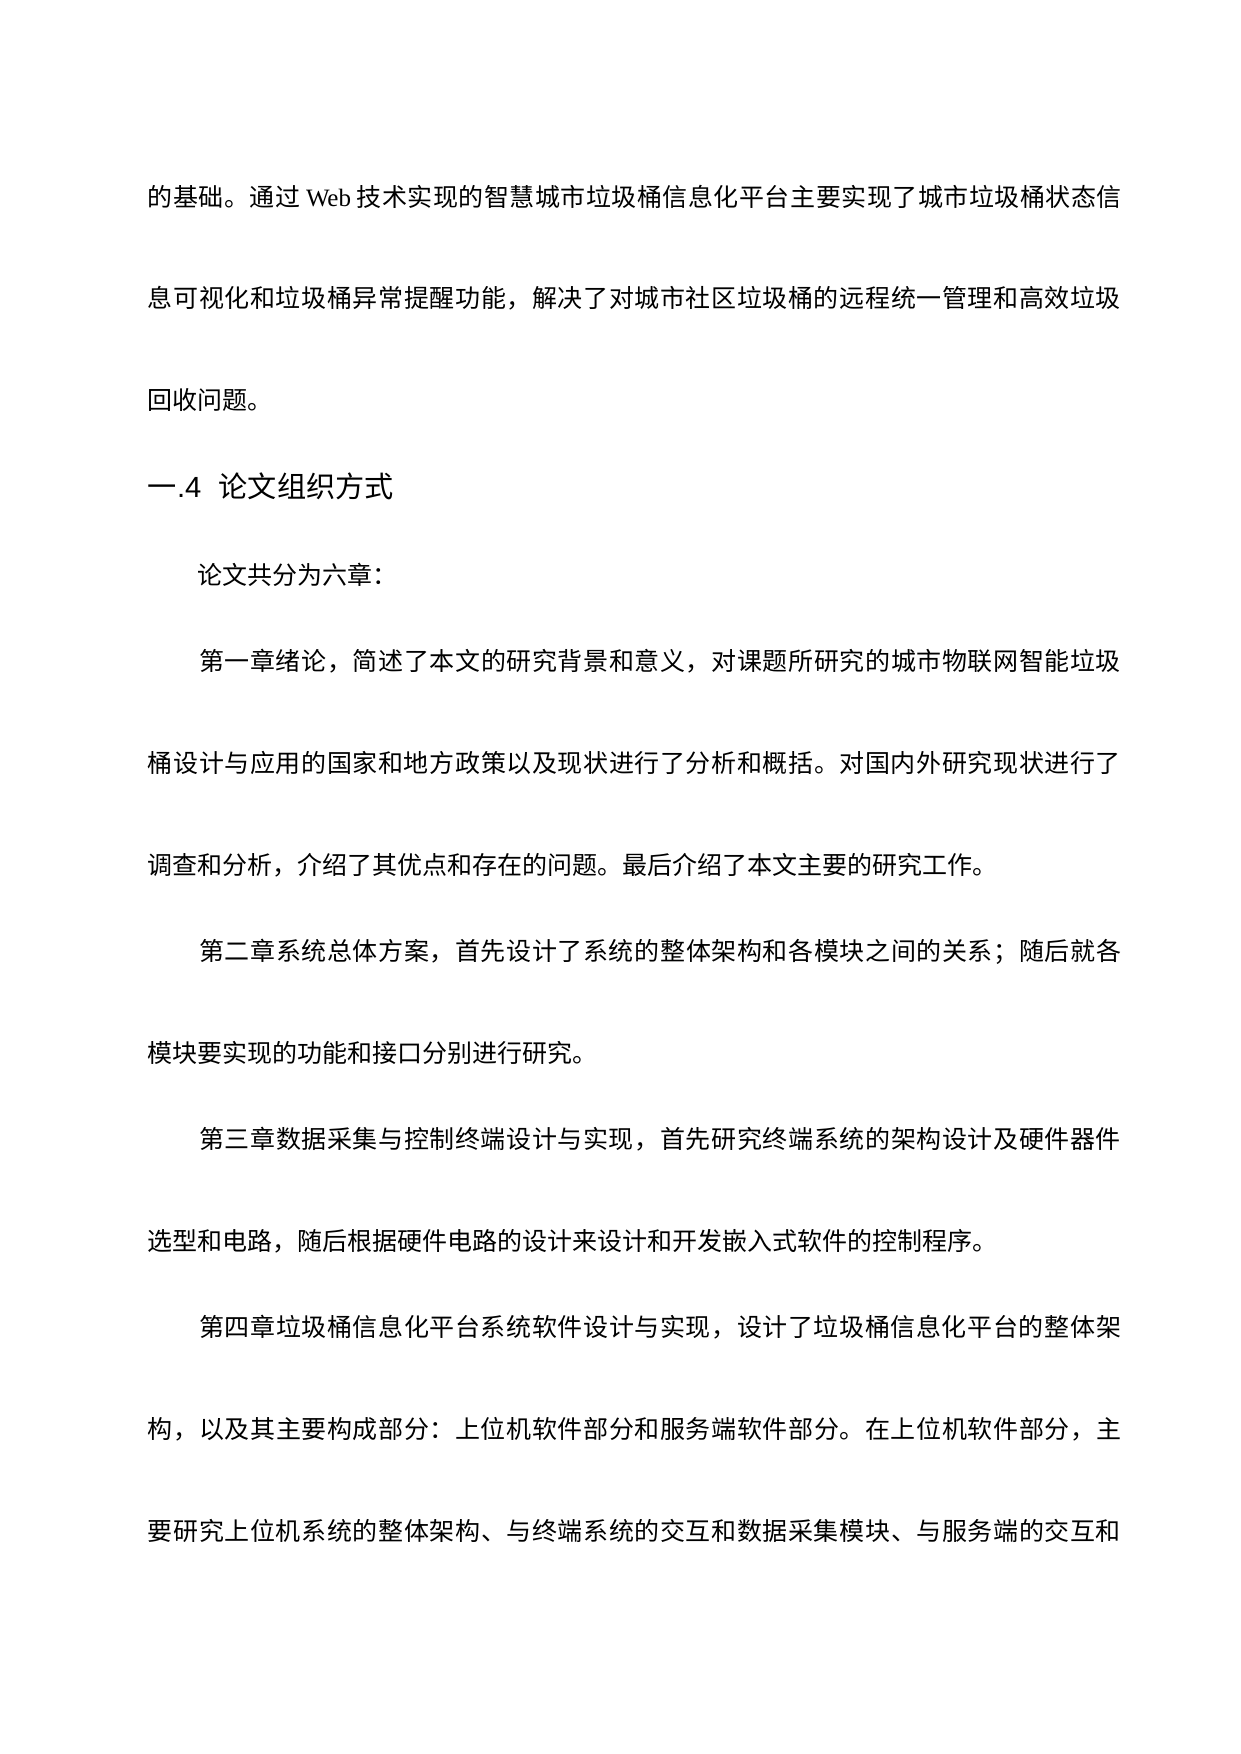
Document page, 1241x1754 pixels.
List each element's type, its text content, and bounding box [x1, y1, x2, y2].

text 第三章数据采集与控制终端设计与实现，首先研究终端系统的架构设计及硬件器件选型和电路，随后根据硬件电路的设计来设计和开发嵌入式软件的控制程序。 [148, 1104, 1122, 1273]
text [148, 1292, 1122, 1563]
text 第二章系统总体方案，首先设计了系统的整体架构和各模块之间的关系；随后就各模块要实现的功能和接口分别进行研究。 [148, 916, 1122, 1086]
text 论文共分为六章： [148, 540, 1122, 608]
subtitle 论文组织方式 [148, 451, 1122, 519]
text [148, 161, 1122, 433]
text 第一章绪论，简述了本文的研究背景和意义，对课题所研究的城市物联网智能垃圾桶设计与应用的国家和地方政策以及现状进行了分析和概括。对国内外研究现状进行了调查和分析，介绍了其优点和存在的问题。最后介绍了本文主要的研究工作。 [148, 626, 1122, 898]
